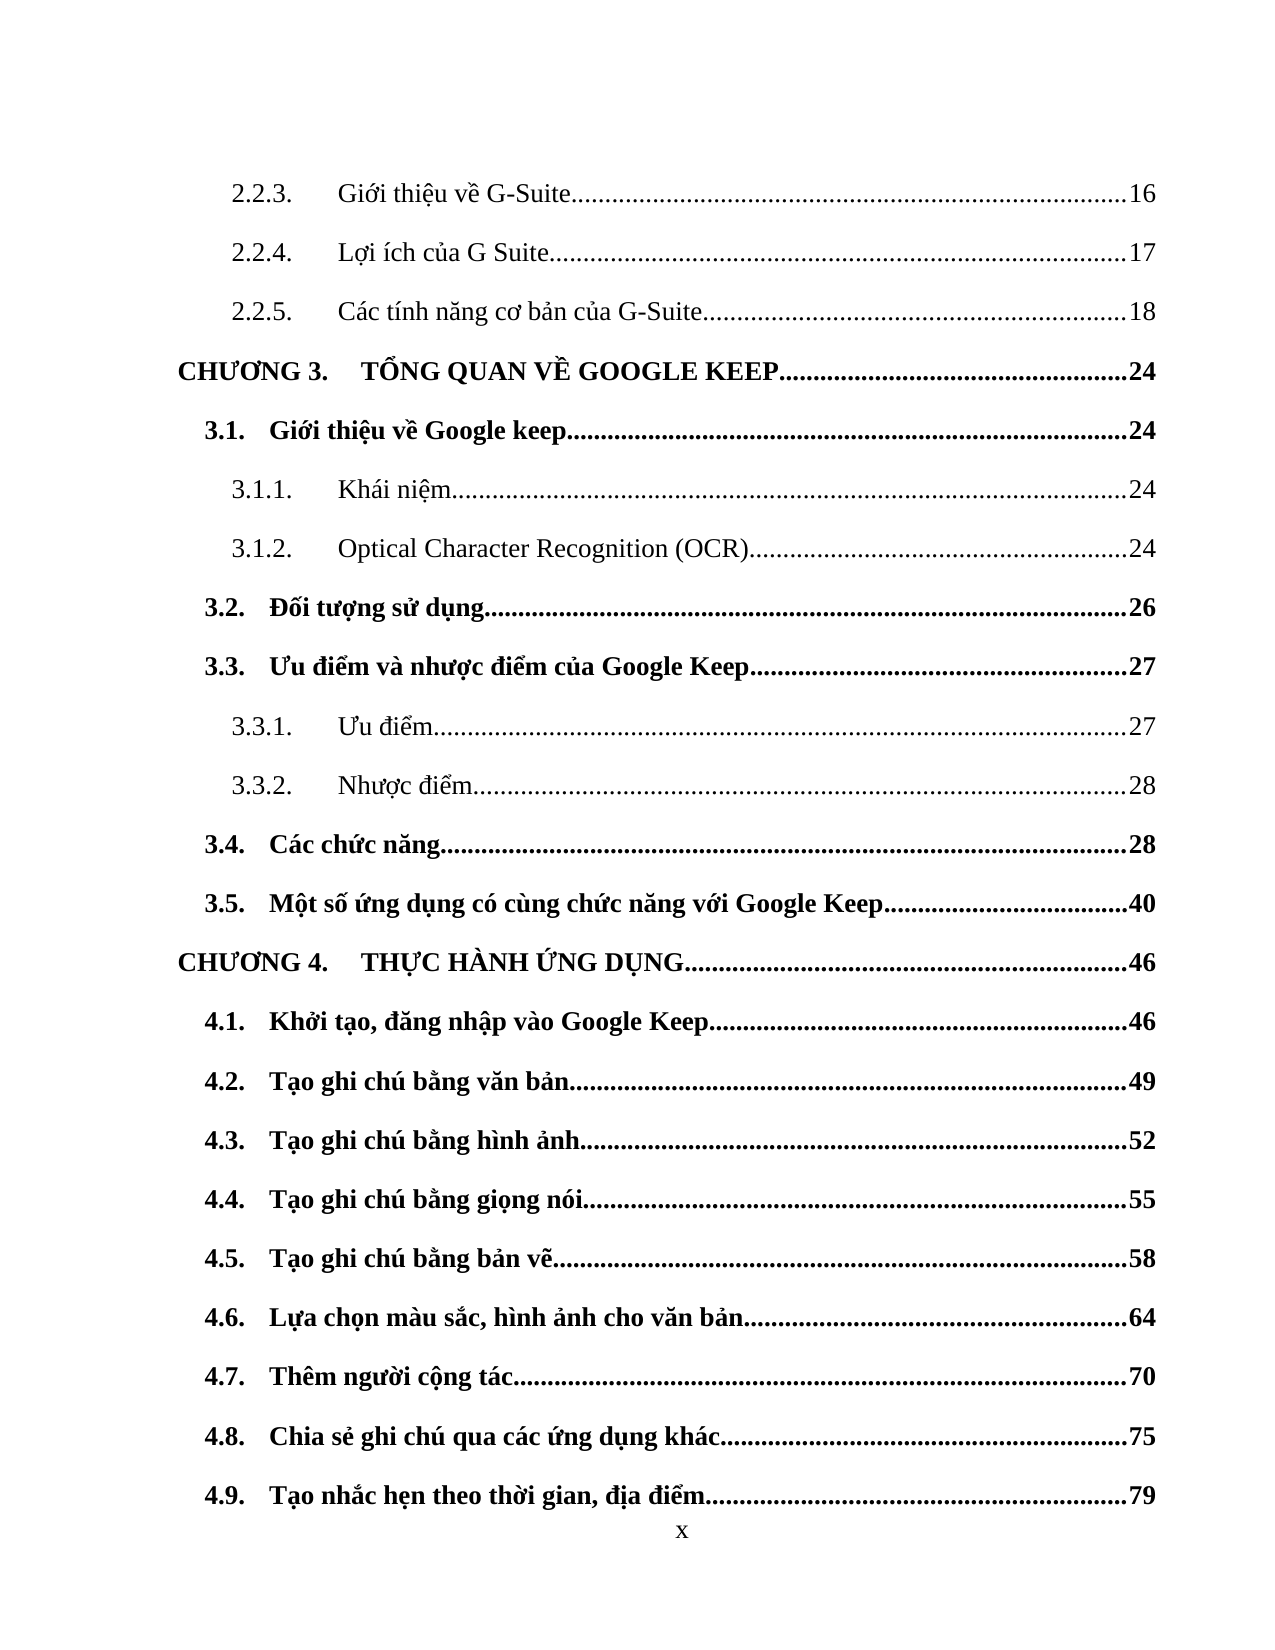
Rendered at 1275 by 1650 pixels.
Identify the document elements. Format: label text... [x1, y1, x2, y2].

text 4.8. Chia sẻ ghi chú qua các ứng dụng khác 75 [204, 1420, 1157, 1451]
text 4.3. Tạo ghi chú bằng hình ảnh 52 [204, 1124, 1157, 1155]
text 2.2.4. Lợi ích của G Suite 17 [231, 236, 1157, 267]
text 3.2. Đối tượng sử dụng 26 [204, 591, 1157, 622]
text 3.1.1. Khái niệm 24 [231, 473, 1157, 504]
text 4.2. Tạo ghi chú bằng văn bản 49 [204, 1065, 1157, 1096]
text 3.4. Các chức năng 28 [204, 828, 1157, 859]
text 4.7. Thêm người cộng tác 70 [204, 1361, 1157, 1392]
text CHƯƠNG 4. THỰC HÀNH ỨNG DỤNG 46 [177, 946, 1157, 977]
text 4.4. Tạo ghi chú bằng giọng nói 55 [204, 1183, 1157, 1214]
text 2.2.5. Các tính năng cơ bản của G-Suite 18 [231, 296, 1157, 327]
text 3.5. Một số ứng dụng có cùng chức năng với Google Keep 40 [204, 887, 1157, 918]
text 3.1. Giới thiệu về Google keep 24 [204, 414, 1157, 445]
text 4.6. Lựa chọn màu sắc, hình ảnh cho văn bản 64 [204, 1301, 1157, 1332]
text CHƯƠNG 3. TỔNG QUAN VỀ GOOGLE KEEP 24 [177, 355, 1157, 386]
text 3.3.2. Nhược điểm 28 [231, 769, 1157, 800]
text 3.3. Ưu điểm và nhược điểm của Google Keep 27 [204, 651, 1157, 682]
text 3.1.2. Optical Character Recognition (OCR) 24 [231, 532, 1157, 563]
text 4.1. Khởi tạo, đăng nhập vào Google Keep 46 [204, 1006, 1157, 1037]
text 3.3.1. Ưu điểm 27 [231, 710, 1157, 741]
text 4.5. Tạo ghi chú bằng bản vẽ 58 [204, 1242, 1157, 1273]
text 4.9. Tạo nhắc hẹn theo thời gian, địa điểm 79 [204, 1479, 1157, 1510]
text 2.2.3. Giới thiệu về G-Suite 16 [231, 177, 1157, 208]
